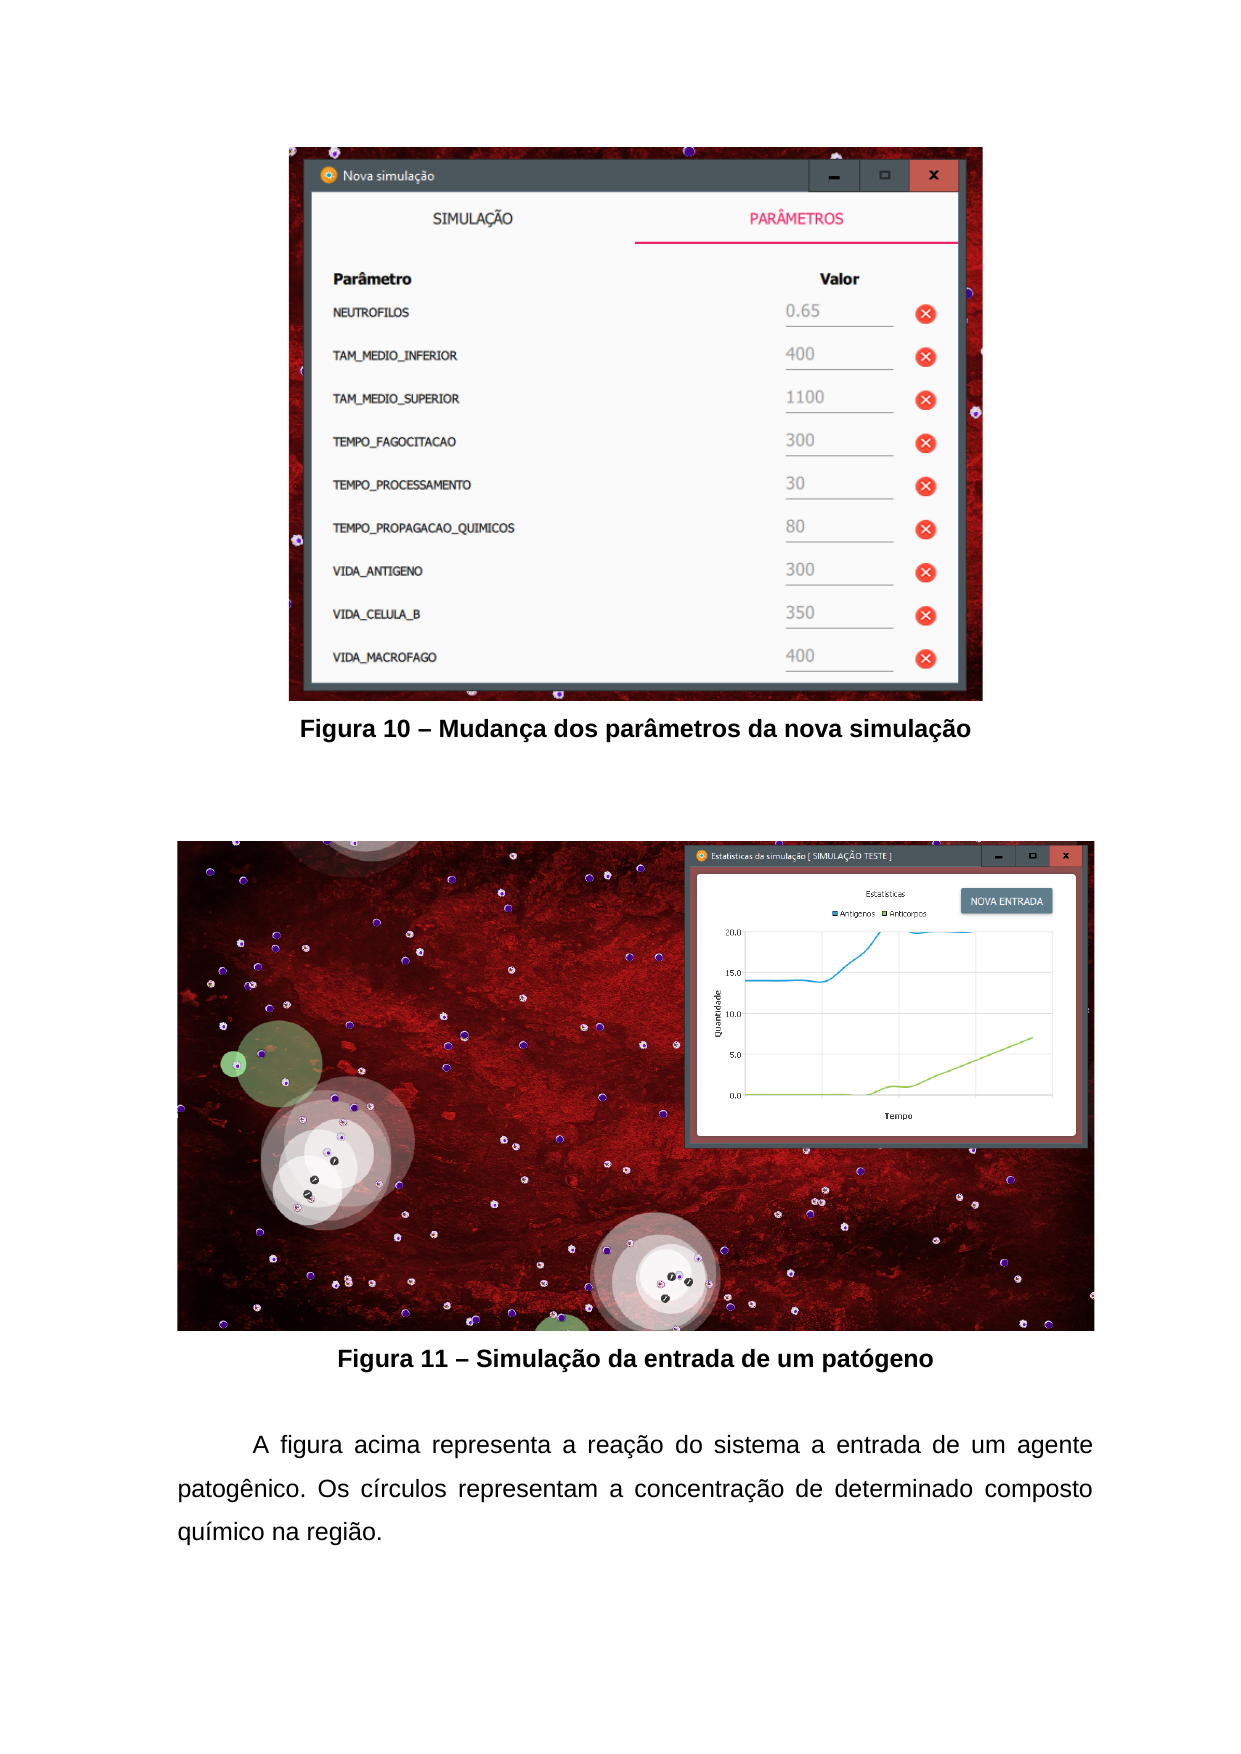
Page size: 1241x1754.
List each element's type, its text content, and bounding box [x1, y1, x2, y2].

text A figura acima representa a reação do sistema a entrada de um agente patogênico. Os círculos representam a concentração de determinado composto químico na região. [177, 1430, 1094, 1545]
text Figura 10 – Mudança dos parâmetros da nova simulação [177, 714, 1094, 743]
text Figura 11 – Simulação da entrada de um patógeno [177, 1344, 1094, 1373]
picture [288, 147, 983, 701]
picture [177, 840, 1095, 1331]
